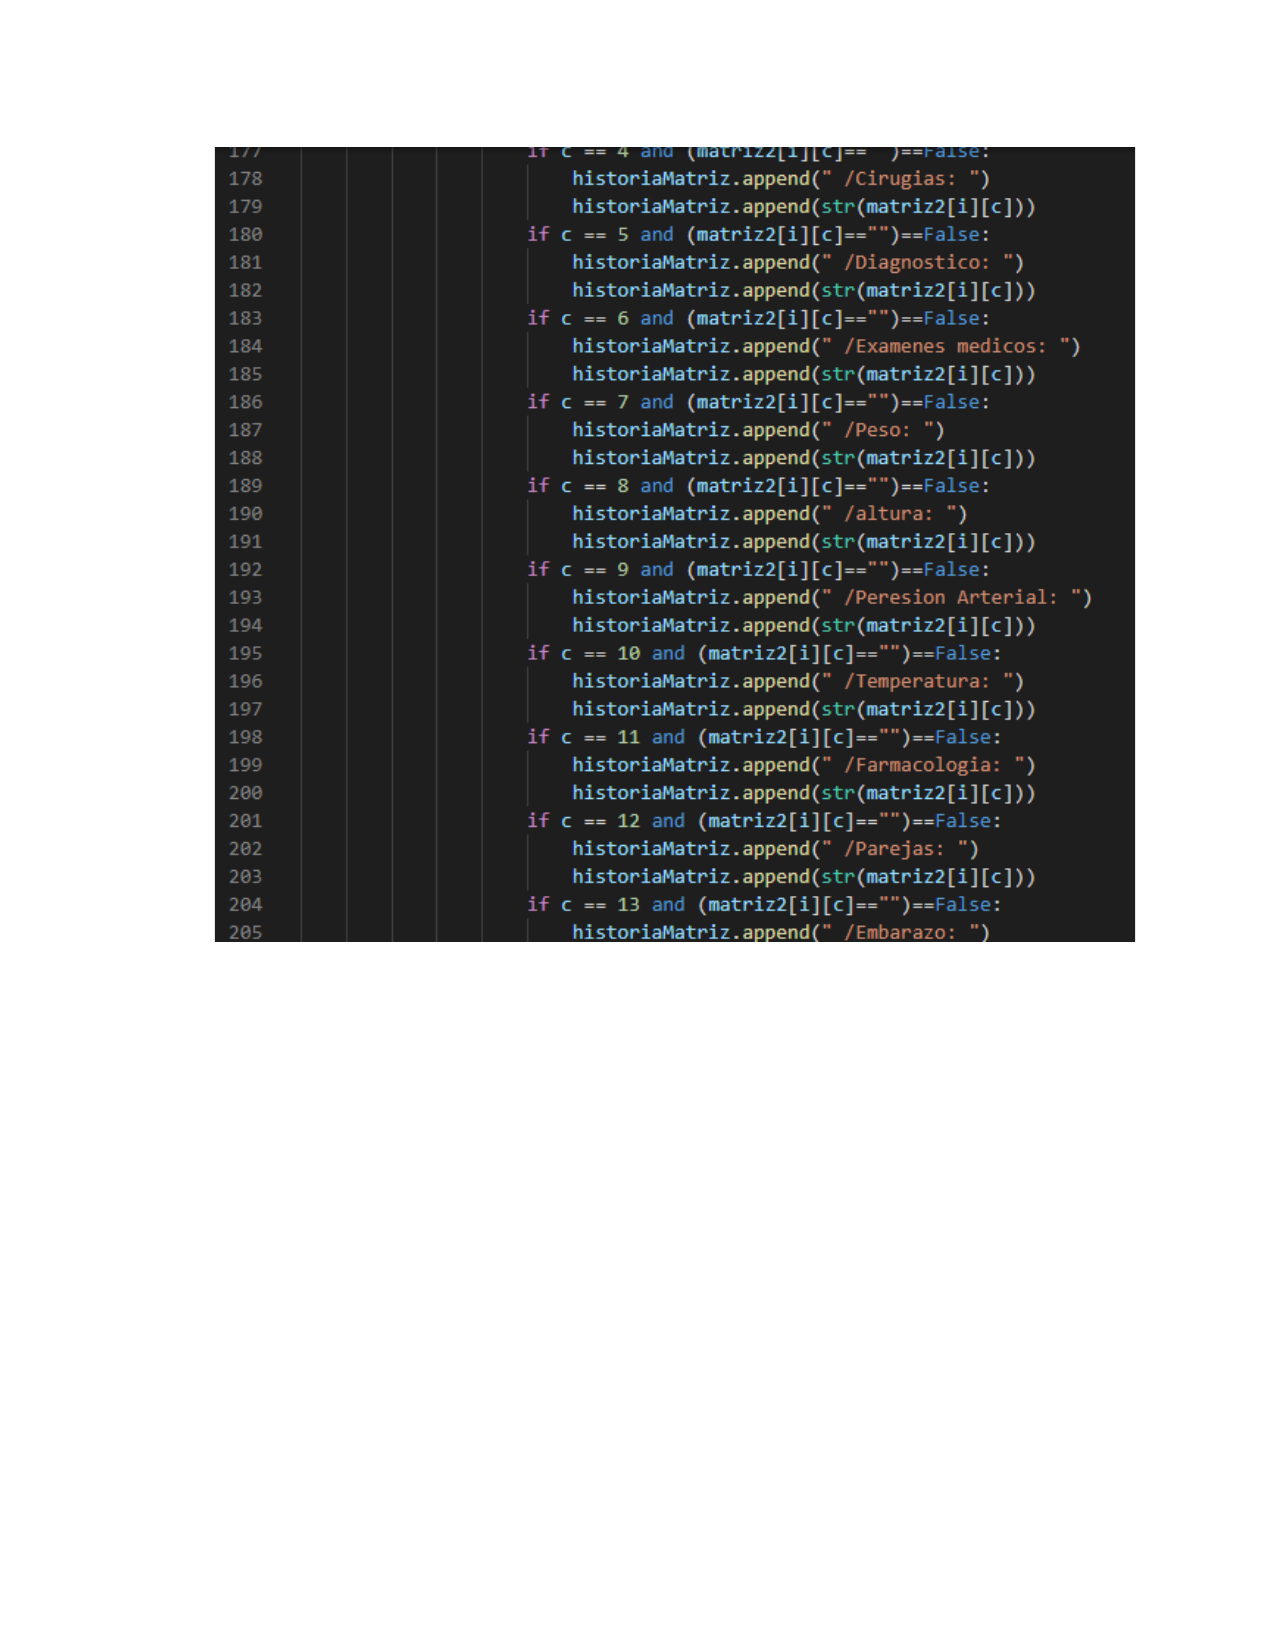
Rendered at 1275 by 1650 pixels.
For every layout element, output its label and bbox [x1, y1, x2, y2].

picture [214, 147, 1136, 942]
